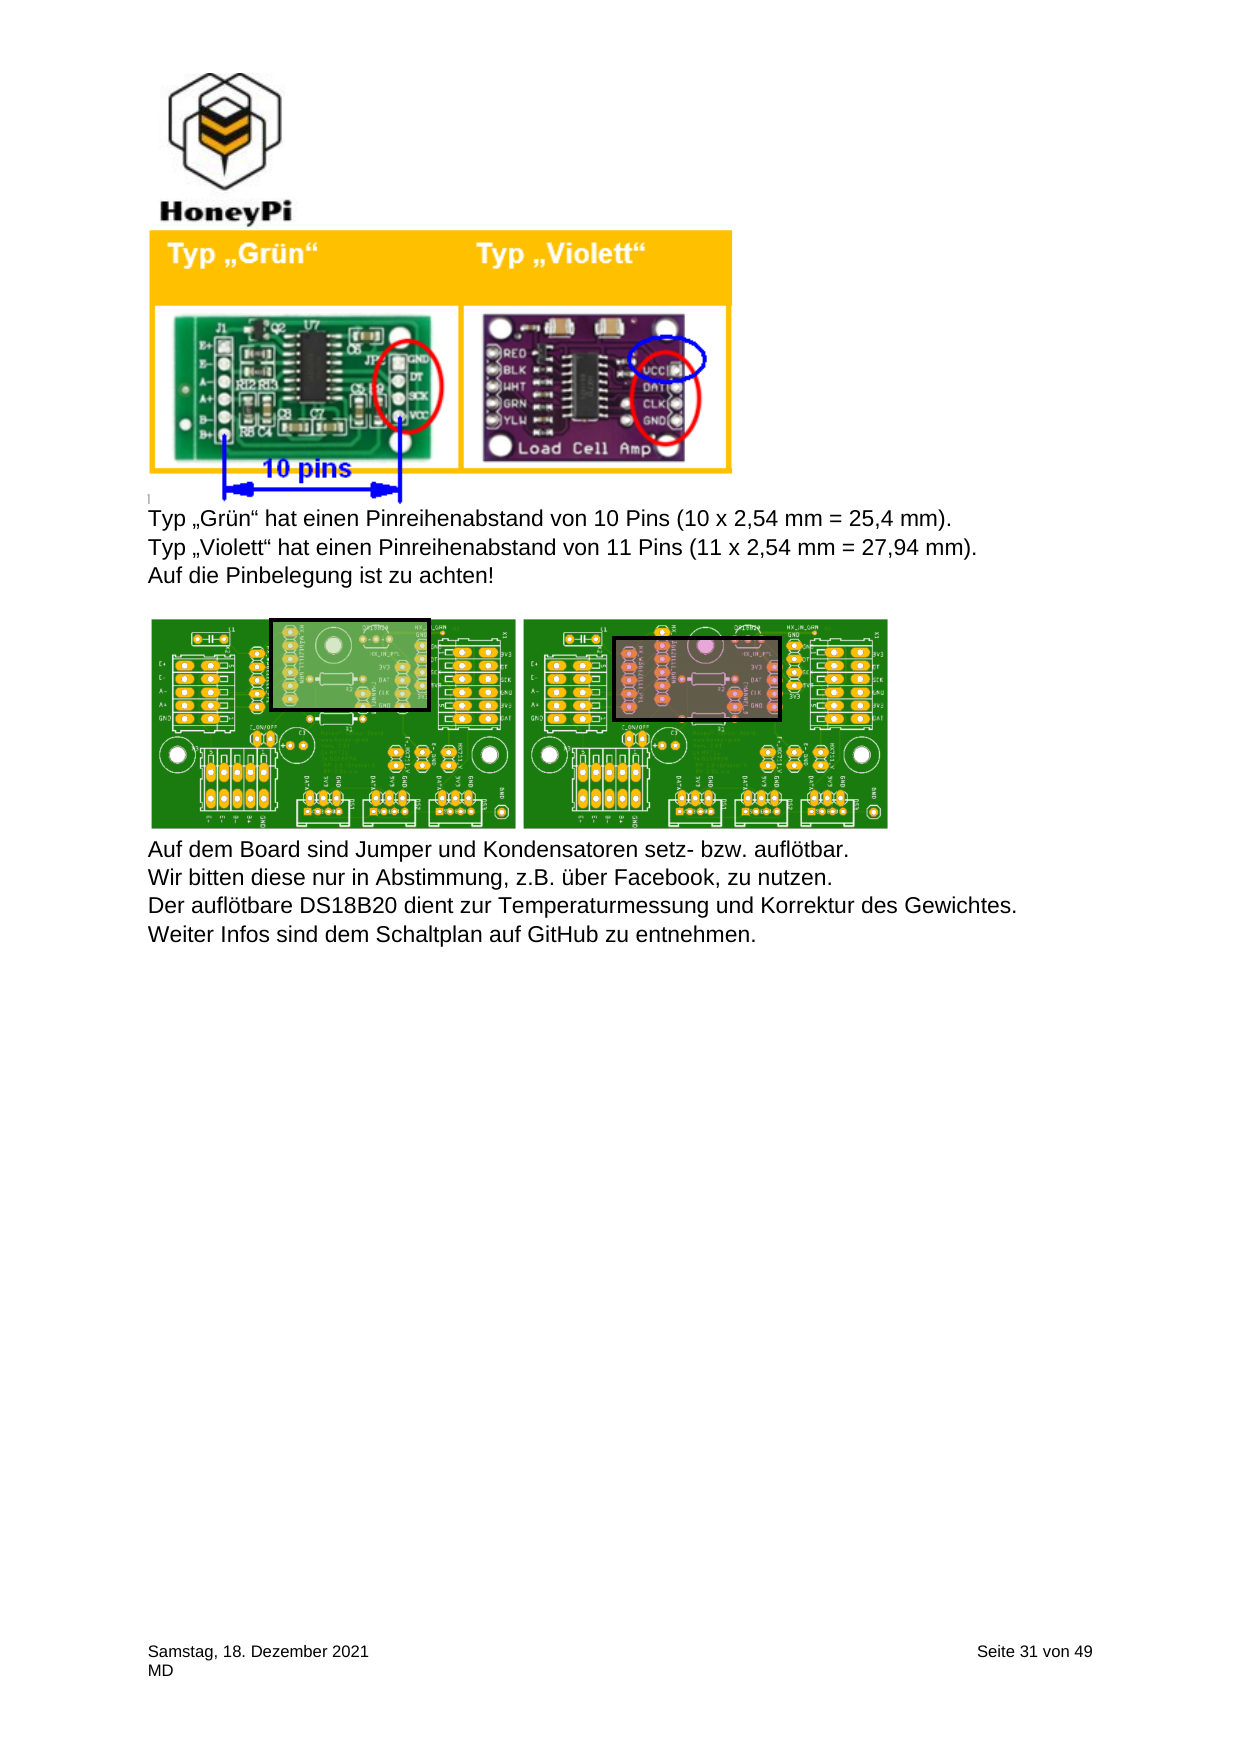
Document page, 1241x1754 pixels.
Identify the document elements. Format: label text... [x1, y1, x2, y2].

text Wir bitten diese nur in Abstimmung, z.B. über Facebook, zu nutzen. [148, 864, 1092, 890]
text Typ „Grün“ hat einen Pinreihenabstand von 10 Pins (10 x 2,54 mm = 25,4 mm). [148, 505, 1092, 532]
picture [147, 73, 733, 504]
picture [152, 620, 516, 829]
picture [524, 620, 888, 829]
text Der auflötbare DS18B20 dient zur Temperaturmessung und Korrektur des Gewichtes. [148, 892, 1092, 919]
text Weiter Infos sind dem Schaltplan auf GitHub zu entnehmen. [148, 921, 1092, 947]
text Auf die Pinbelegung ist zu achten! [148, 562, 1092, 588]
text Typ „Violett“ hat einen Pinreihenabstand von 11 Pins (11 x 2,54 mm = 27,94 mm). [148, 534, 1092, 560]
